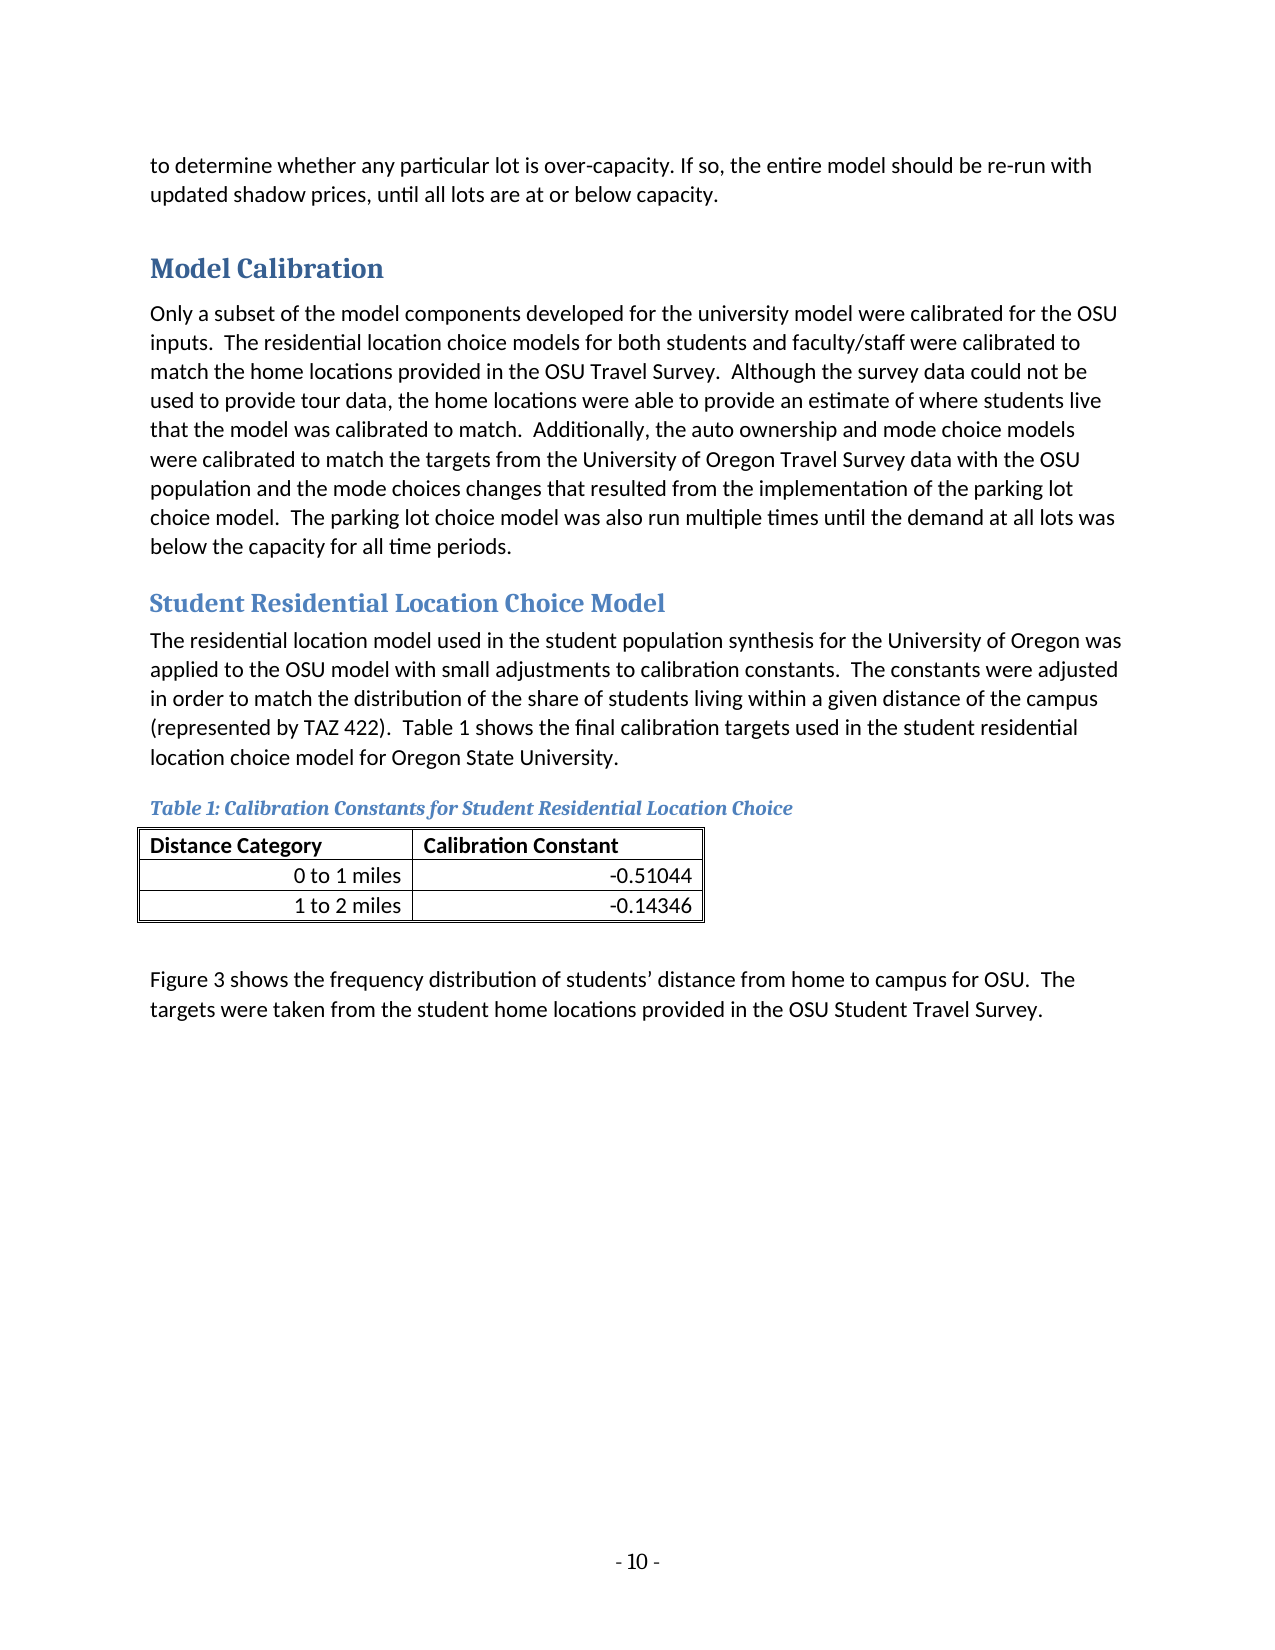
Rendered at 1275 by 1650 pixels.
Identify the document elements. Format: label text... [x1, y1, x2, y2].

subtitle Model Calibration [150, 252, 1125, 285]
subtitle Student Residential Location Choice Model [150, 589, 1125, 619]
table_cell 0 to 1 miles [140, 860, 412, 889]
table_cell -0.51044 [413, 860, 702, 889]
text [150, 150, 1125, 208]
text Only a subset of the model components developed for the university model were calibrated for the OSU inputs. The residential location choice models for both students and faculty/staff were calibrated to match the home locations provided in the OSU Travel Survey. Although the survey data could not be used to provide tour data, the home locations were able to provide an estimate of where students live that the model was calibrated to match. Additionally, the auto ownership and mode choice models were calibrated to match the targets from the University of Oregon Travel Survey data with the OSU population and the mode choices changes that resulted from the implementation of the parking lot choice model. The parking lot choice model was also run multiple times until the demand at all lots was below the capacity for all time periods. [150, 298, 1125, 560]
table_header Calibration Constant [413, 830, 702, 859]
text The residential location model used in the student population synthesis for the University of Oregon was applied to the OSU model with small adjustments to calibration constants. The constants were adjusted in order to match the distribution of the share of students living within a given distance of the campus (represented by TAZ 422). Table 1 shows the final calibration targets used in the student residential location choice model for Oregon State University. [150, 625, 1125, 771]
text Table 1: Calibration Constants for Student Residential Location Choice [150, 796, 1125, 821]
table_cell 1 to 2 miles [140, 891, 412, 920]
text Figure 3 shows the frequency distribution of students’ distance from home to campus for OSU. The targets were taken from the student home locations provided in the OSU Student Travel Survey. [150, 964, 1125, 1023]
table_cell -0.14346 [413, 891, 702, 920]
table_header Distance Category [140, 830, 412, 859]
